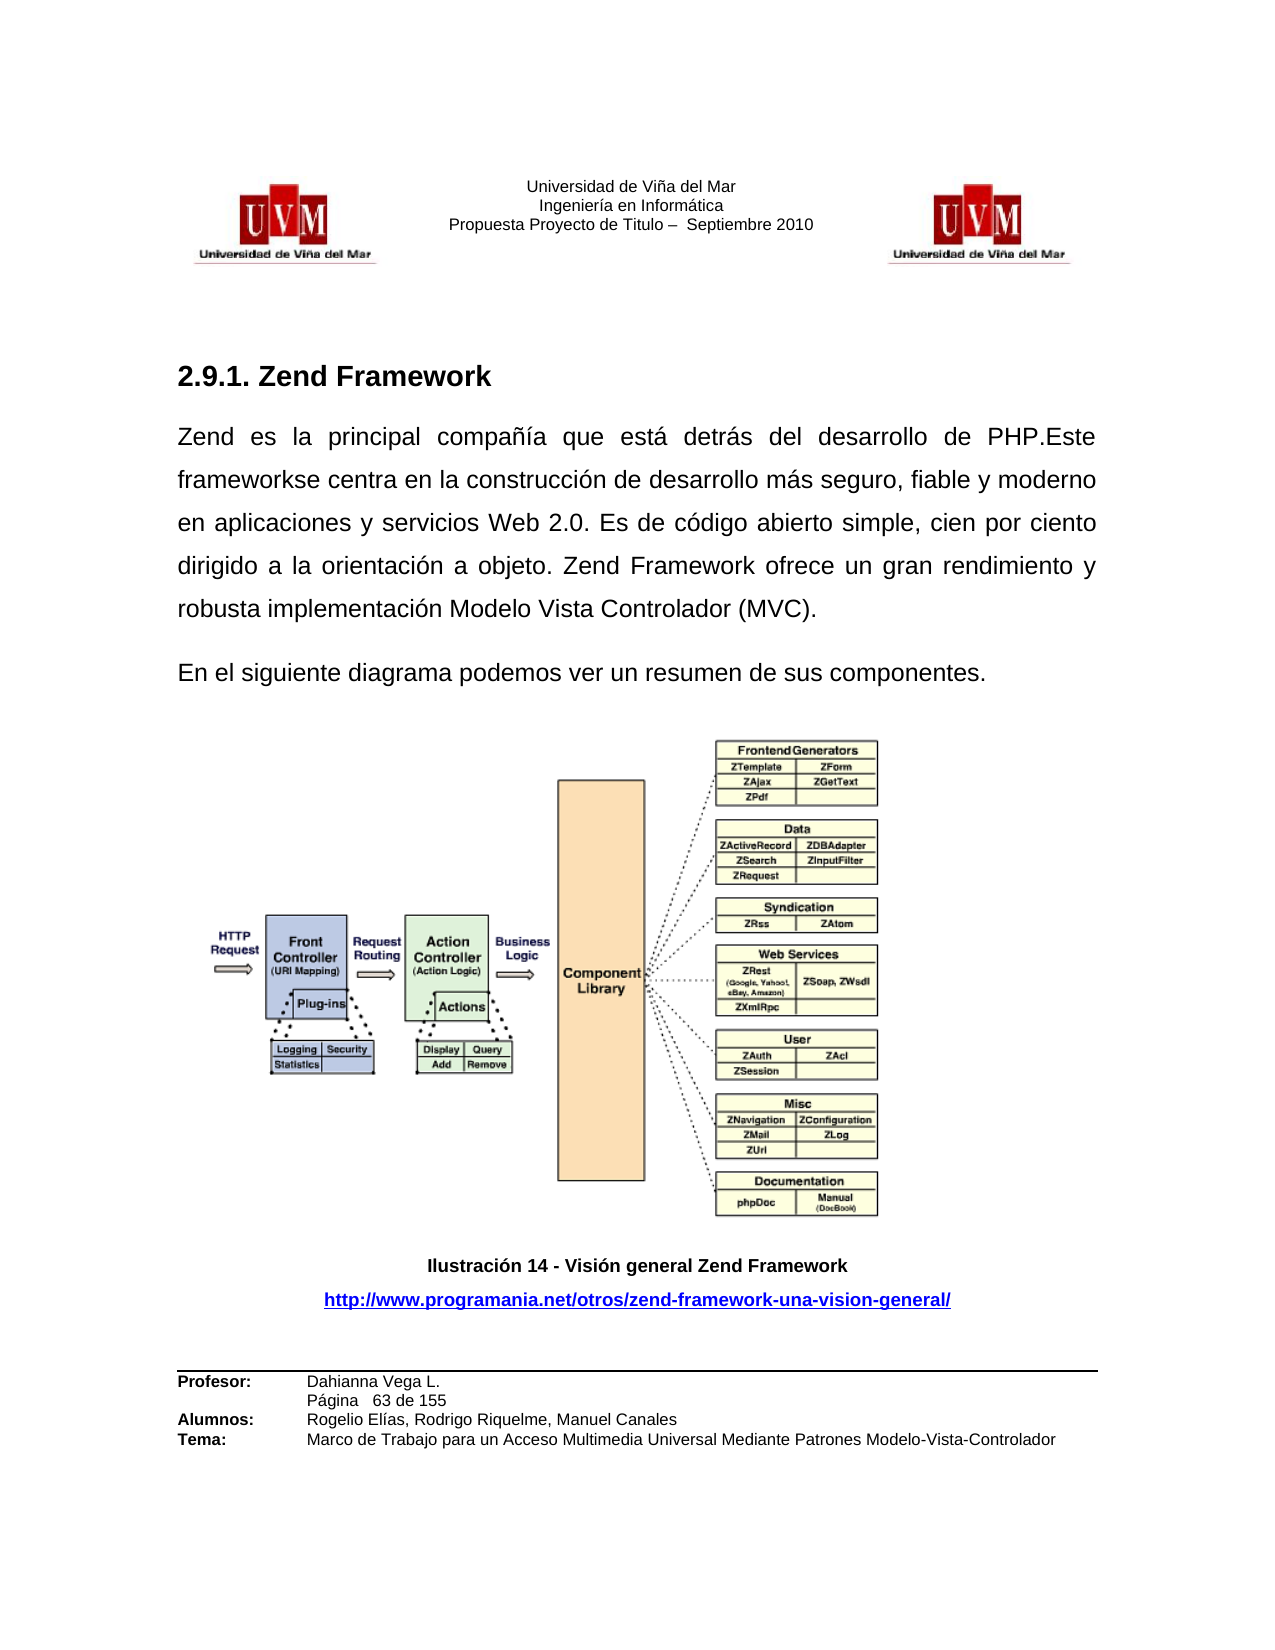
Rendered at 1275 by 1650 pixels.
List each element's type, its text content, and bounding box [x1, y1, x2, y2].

picture [177, 730, 923, 1226]
picture [871, 176, 1084, 267]
text En el siguiente diagrama podemos ver un resumen de sus componentes. [177, 658, 1098, 687]
text Zend es la principal compañía que está detrás del desarrollo de PHP.Este frameworkse centra en la construcción de desarrollo más seguro, fiable y moderno en aplicaciones y servicios Web 2.0. Es de código abierto simple, cien por ciento dirigido a la orientación a objeto. Zend Framework ofrece un gran rendimiento y robusta implementación Modelo Vista Controlador (MVC). [177, 422, 1098, 623]
picture [177, 176, 390, 267]
text Ilustración 14 - Visión general Zend Framework [177, 1255, 1098, 1276]
text http://www.programania.net/otros/zend-framework-una-vision-general/ [177, 1289, 1098, 1311]
subtitle 2.9.1. Zend Framework [177, 359, 1098, 392]
